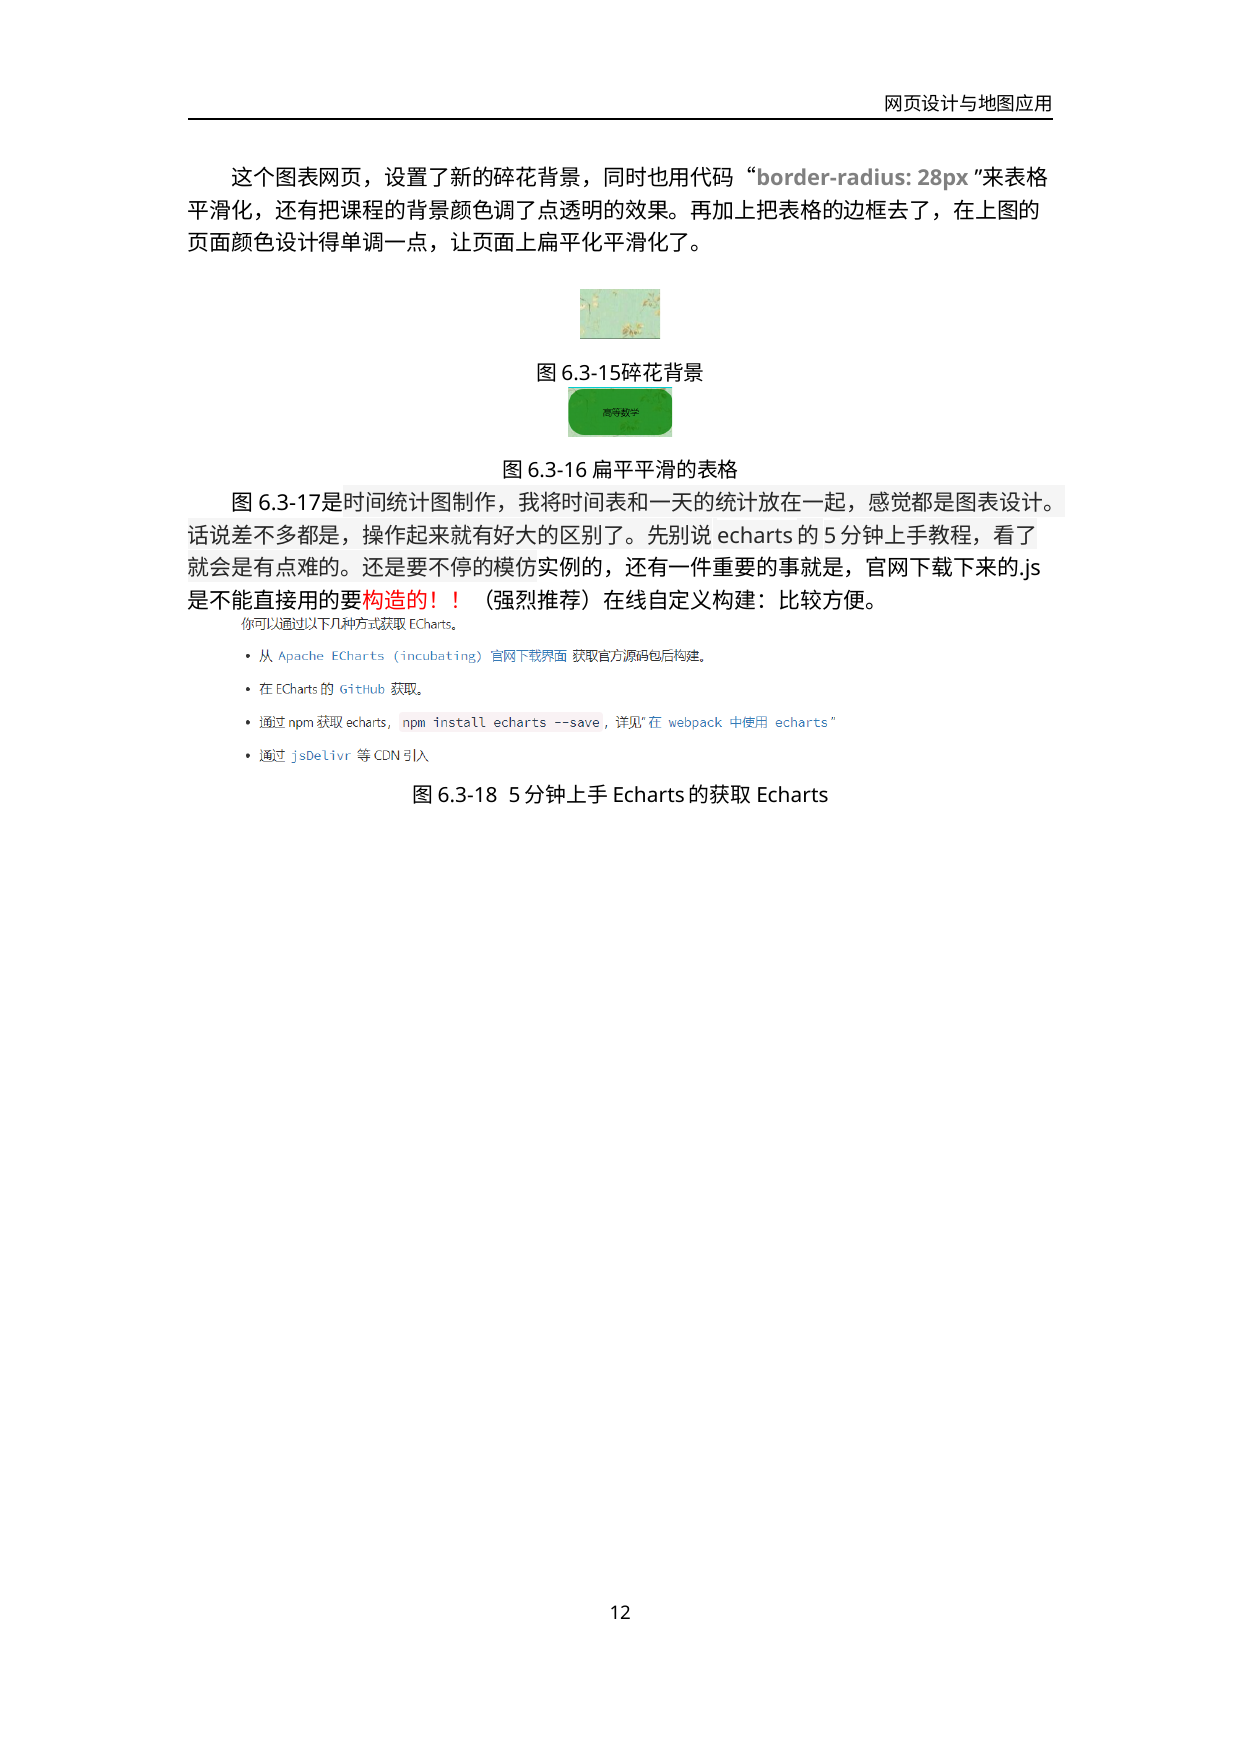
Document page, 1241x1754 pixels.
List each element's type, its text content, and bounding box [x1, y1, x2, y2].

picture [580, 289, 661, 339]
text 这个图表网页，设置了新的碎花背景，同时也用代码“border-radius: 28px;”来表格平滑化，还有把课程的背景颜色调了点透明的效果。再加上把表格的边框去了，在上图的页面颜色设计得单调一点，让页面上扁平化平滑化了。 [187, 160, 1053, 257]
picture [231, 614, 843, 766]
picture [568, 387, 673, 437]
